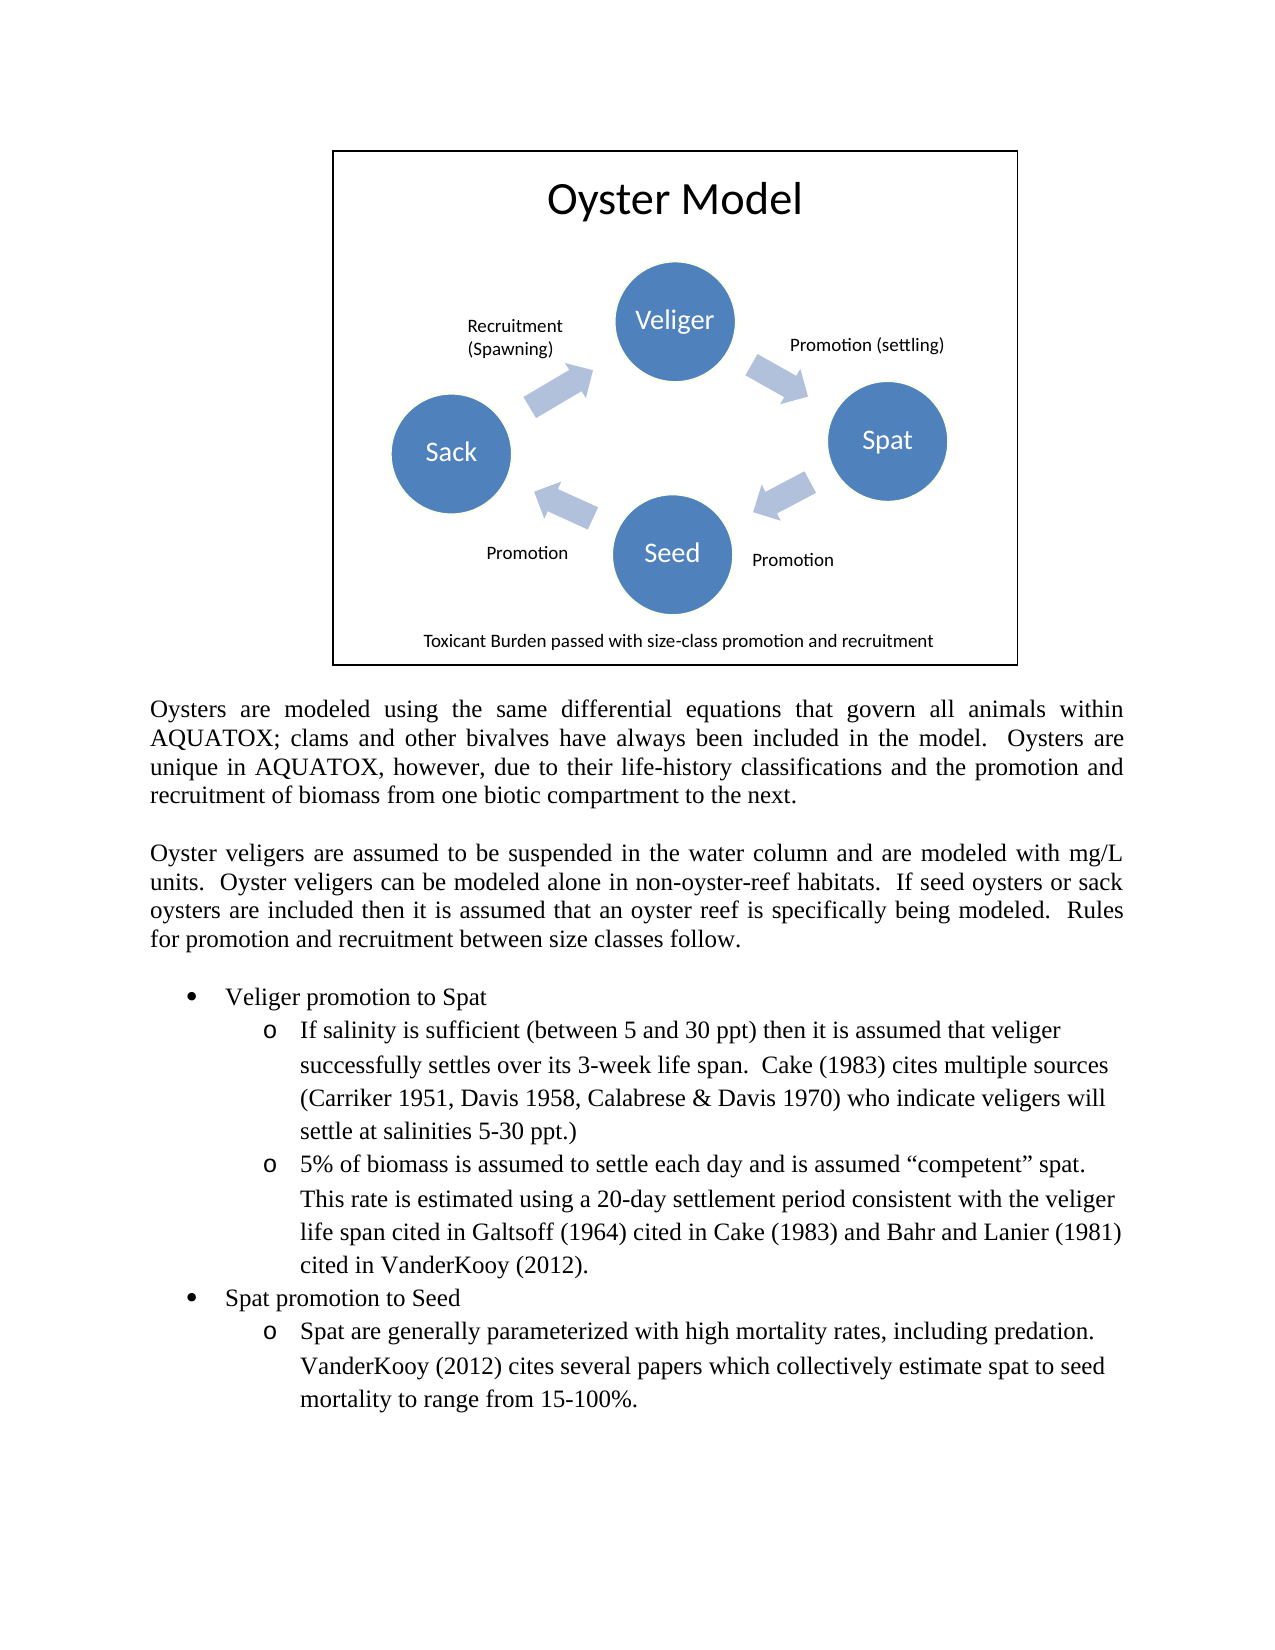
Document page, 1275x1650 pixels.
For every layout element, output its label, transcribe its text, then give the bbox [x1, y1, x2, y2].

list 5% of biomass is assumed to settle each day and is assumed “competent” spat. This rate is estimated using a 20-day settlement period consistent with the veliger life span cited in Galtsoff (1964) cited in Cake (1983) and Bahr and Lanier (1981) cited in VanderKooy (2012). [262, 1149, 1125, 1279]
text Oysters are modeled using the same differential equations that govern all animals within AQUATOX; clams and other bivalves have always been included in the model. Oysters are unique in AQUATOX, however, due to their life-history classifications and the promotion and recruitment of biomass from one biotic compartment to the next. [150, 694, 1125, 809]
list Spat are generally parameterized with high mortality rates, including predation. VanderKooy (2012) cites several papers which collectively estimate spat to seed mortality to range from 15-100%. [262, 1316, 1125, 1413]
list Spat promotion to Seed [187, 1283, 1125, 1312]
list If salinity is sufficient (between 5 and 30 ppt) then it is assumed that veliger successfully settles over its 3-week life span. Cake (1983) cites multiple sources (Carriker 1951, Davis 1958, Calabrese & Davis 1970) who indicate veligers will settle at salinities 5-30 ppt.) [262, 1015, 1125, 1145]
text Oyster veligers are assumed to be suspended in the water column and are modeled with mg/L units. Oyster veligers can be modeled alone in non-oyster-reef habitats. If seed oysters or sack oysters are included then it is assumed that an oyster reef is specifically being modeled. Rules for promotion and recruitment between size classes follow. [150, 838, 1125, 953]
list Veliger promotion to Spat [187, 982, 1125, 1011]
